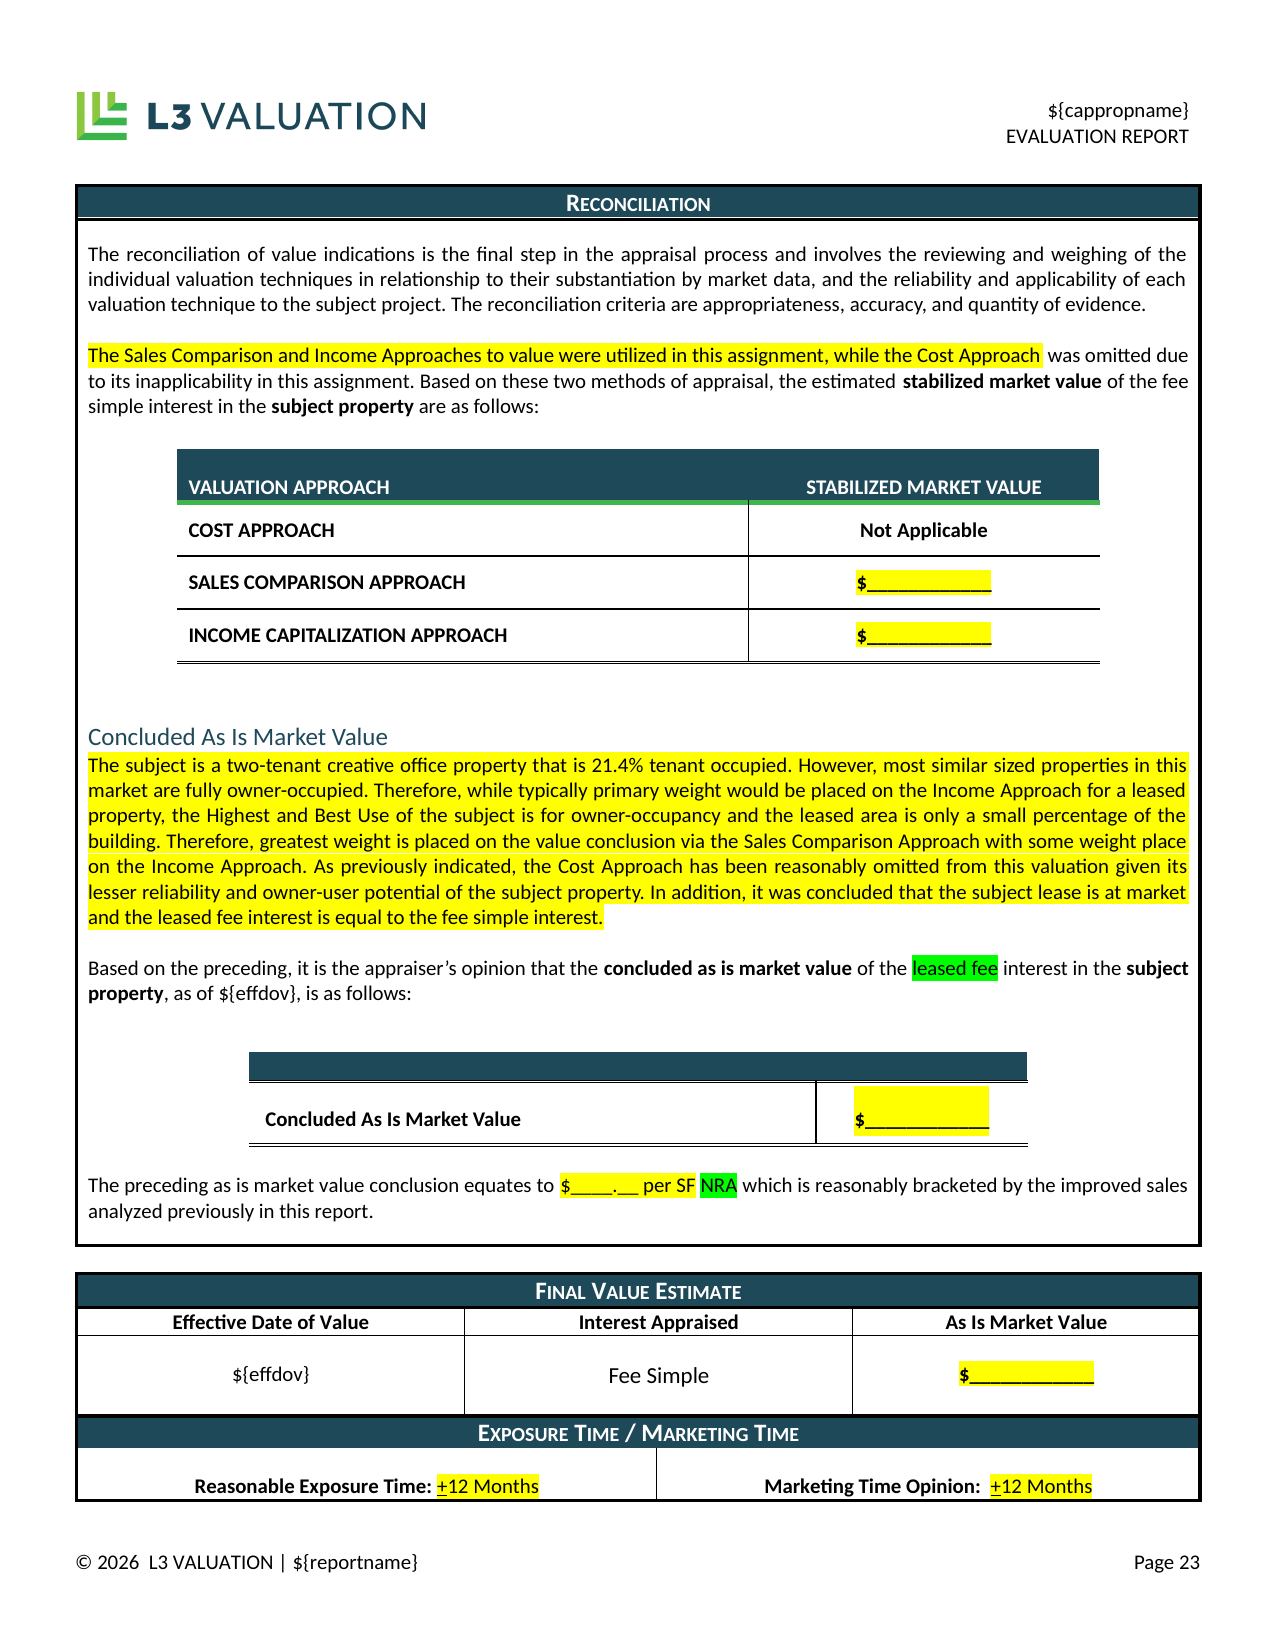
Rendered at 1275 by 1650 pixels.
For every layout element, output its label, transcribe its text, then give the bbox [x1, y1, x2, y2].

table_header Reconciliation [78, 187, 1198, 217]
table_cell [465, 1336, 852, 1414]
table_cell The reconciliation of value indications is the final step in the appraisal process and involves the reviewing and weighing of the individual valuation techniques in relationship to their substantiation by market data, and the reliability and applicability of each valuation technique to the subject project. The reconciliation criteria are appropriateness, accuracy, and quantity of evidence. The Sales Comparison and Income Approaches to value were utilized in this assignment, while the Cost Approach was omitted due to its inapplicability in this assignment. Based on these two methods of appraisal, the estimated stabilized market value of the fee simple interest in the subject property are as follows: Concluded As Is Market Value The subject is a two-tenant creative office property that is 21.4% tenant occupied. However, most similar sized properties in this market are fully owner-occupied. Therefore, while typically primary weight would be placed on the Income Approach for a leased property, the Highest and Best Use of the subject is for owner-occupancy and the leased area is only a small percentage of the building. Therefore, greatest weight is placed on the value conclusion via the Sales Comparison Approach with some weight place on the Income Approach. As previously indicated, the Cost Approach has been reasonably omitted from this valuation given its lesser reliability and owner-user potential of the subject property. In addition, it was concluded that the subject lease is at market and the leased fee interest is equal to the fee simple interest. Based on the preceding, it is the appraiser’s opinion that the concluded as is market value of the interest in the subject property, as of ${effdov}, is as follows: The preceding as is market value conclusion equates to $____.__ per SF which is reasonably bracketed by the improved sales analyzed previously in this report. [78, 221, 1198, 1244]
table_cell $____________ [853, 1336, 1198, 1414]
table_cell Interest Appraised [465, 1309, 852, 1334]
table_cell Effective Date of Value [78, 1309, 464, 1334]
table_cell Reasonable Exposure Time: +12 Months [78, 1448, 656, 1499]
table_cell As Is Market Value [853, 1309, 1198, 1334]
table_cell ${effdov} [78, 1336, 464, 1414]
picture [60, 75, 440, 156]
table_header Final Value Estimate [78, 1275, 1198, 1306]
table_cell Marketing Time Opinion: +12 Months [657, 1448, 1198, 1499]
table_cell Exposure Time / Marketing Time [78, 1418, 1198, 1448]
